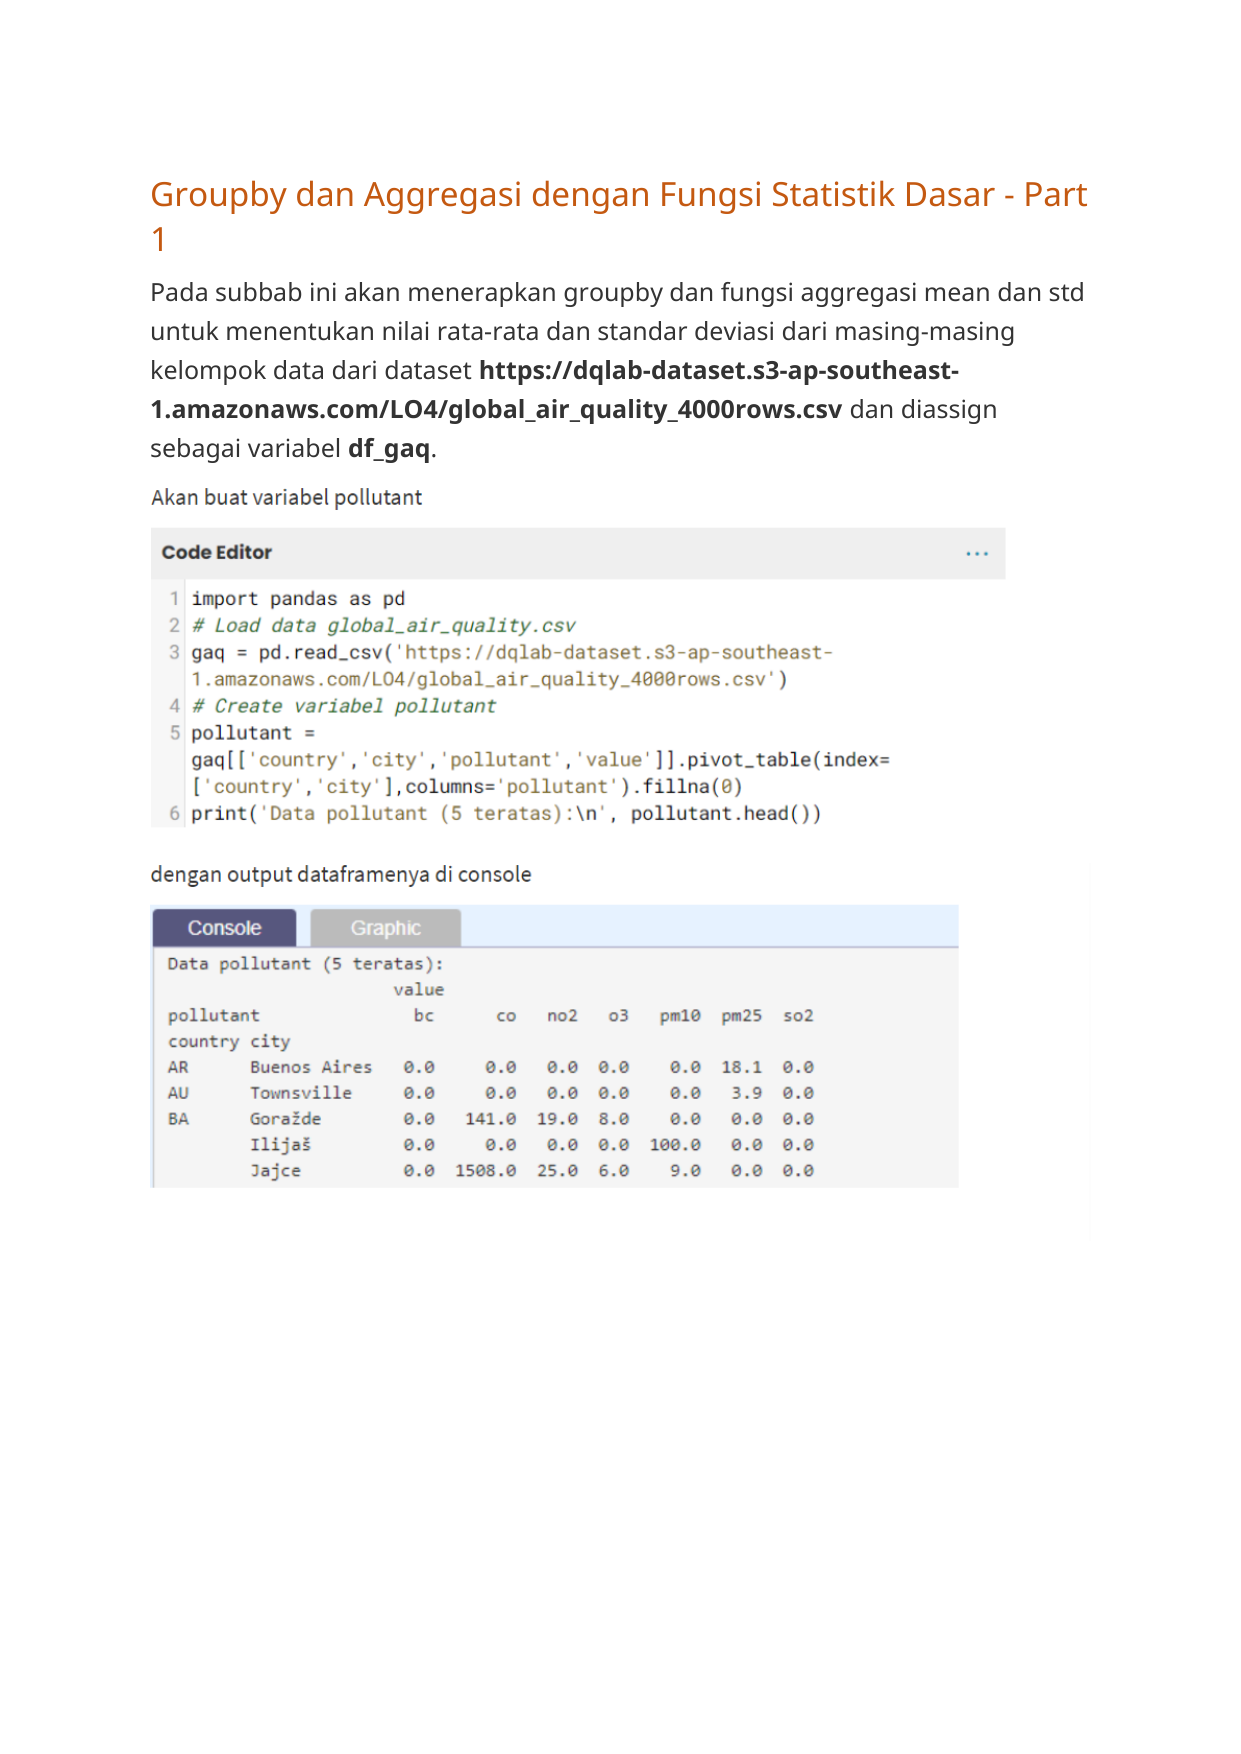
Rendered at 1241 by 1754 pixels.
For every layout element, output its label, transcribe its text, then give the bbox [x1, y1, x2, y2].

picture [150, 863, 1091, 1241]
text Pada subbab ini akan menerapkan groupby dan fungsi aggregasi mean dan std untuk menentukan nilai rata-rata dan standar deviasi dari masing-masing kelompok data dari dataset https://dqlab-dataset.s3-ap-southeast-1.amazonaws.com/LO4/global_air_quality_4000rows.csv dan diassign sebagai variabel df_gaq. [150, 274, 1090, 465]
subtitle Groupby dan Aggregasi dengan Fungsi Statistik Dasar - Part 1 [150, 171, 1090, 262]
picture [150, 486, 1091, 843]
